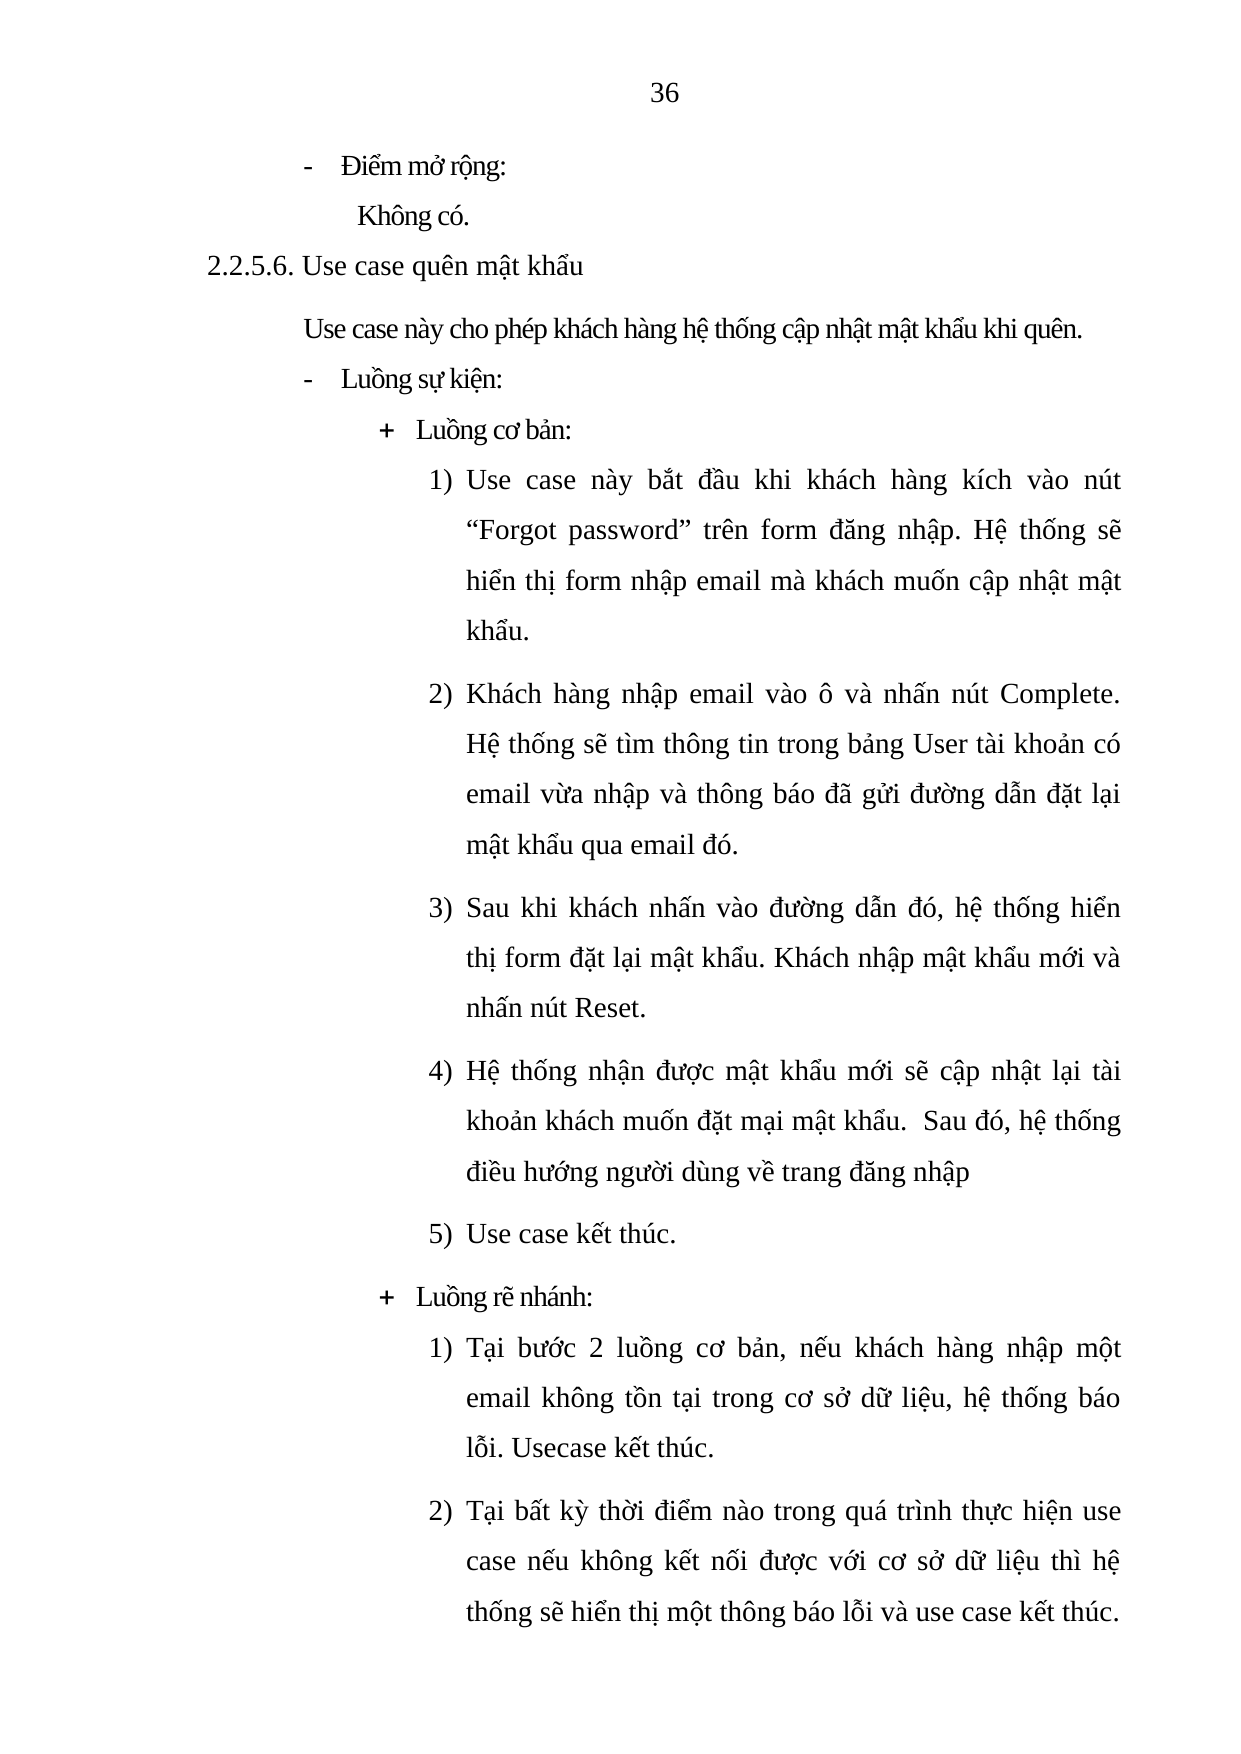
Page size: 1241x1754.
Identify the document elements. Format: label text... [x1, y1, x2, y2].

list Sau khi khách nhấn vào đường dẫn đó, hệ thống hiển thị form đặt lại mật khẩu. Khách nhập mật khẩu mới và nhấn nút Reset. [428, 890, 1122, 1024]
title Luồng cơ bản: [378, 412, 1122, 445]
text Use case kết thúc. [428, 1217, 1122, 1250]
title Luồng sự kiện: [303, 361, 1122, 395]
title Use case này cho phép khách hàng hệ thống cập nhật mật khẩu khi quên. [282, 311, 1122, 345]
subtitle Use case quên mật khẩu [207, 248, 1122, 282]
list Khách hàng nhập email vào ô và nhấn nút Complete. Hệ thống sẽ tìm thông tin trong bảng User tài khoản có email vừa nhập và thông báo đã gửi đường dẫn đặt lại mật khẩu qua email đó. [428, 676, 1122, 860]
list Use case này bắt đầu khi khách hàng kích vào nút “Forgot password” trên form đăng nhập. Hệ thống sẽ hiển thị form nhập email mà khách muốn cập nhật mật khẩu. [428, 462, 1122, 647]
title Luồng rẽ nhánh: [378, 1279, 1122, 1313]
list Tại bất kỳ thời điểm nào trong quá trình thực hiện use case nếu không kết nối được với cơ sở dữ liệu thì hệ thống sẽ hiển thị một thông báo lỗi và use case kết thúc. [428, 1493, 1122, 1627]
list Hệ thống nhận được mật khẩu mới sẽ cập nhật lại tài khoản khách muốn đặt mại mật khẩu. Sau đó, hệ thống điều hướng người dùng về trang đăng nhập [428, 1053, 1122, 1187]
title Không có. [341, 198, 1122, 232]
title Điểm mở rộng: [303, 148, 1122, 181]
list Tại bước 2 luồng cơ bản, nếu khách hàng nhập một email không tồn tại trong cơ sở dữ liệu, hệ thống báo lỗi. Usecase kết thúc. [428, 1330, 1122, 1464]
